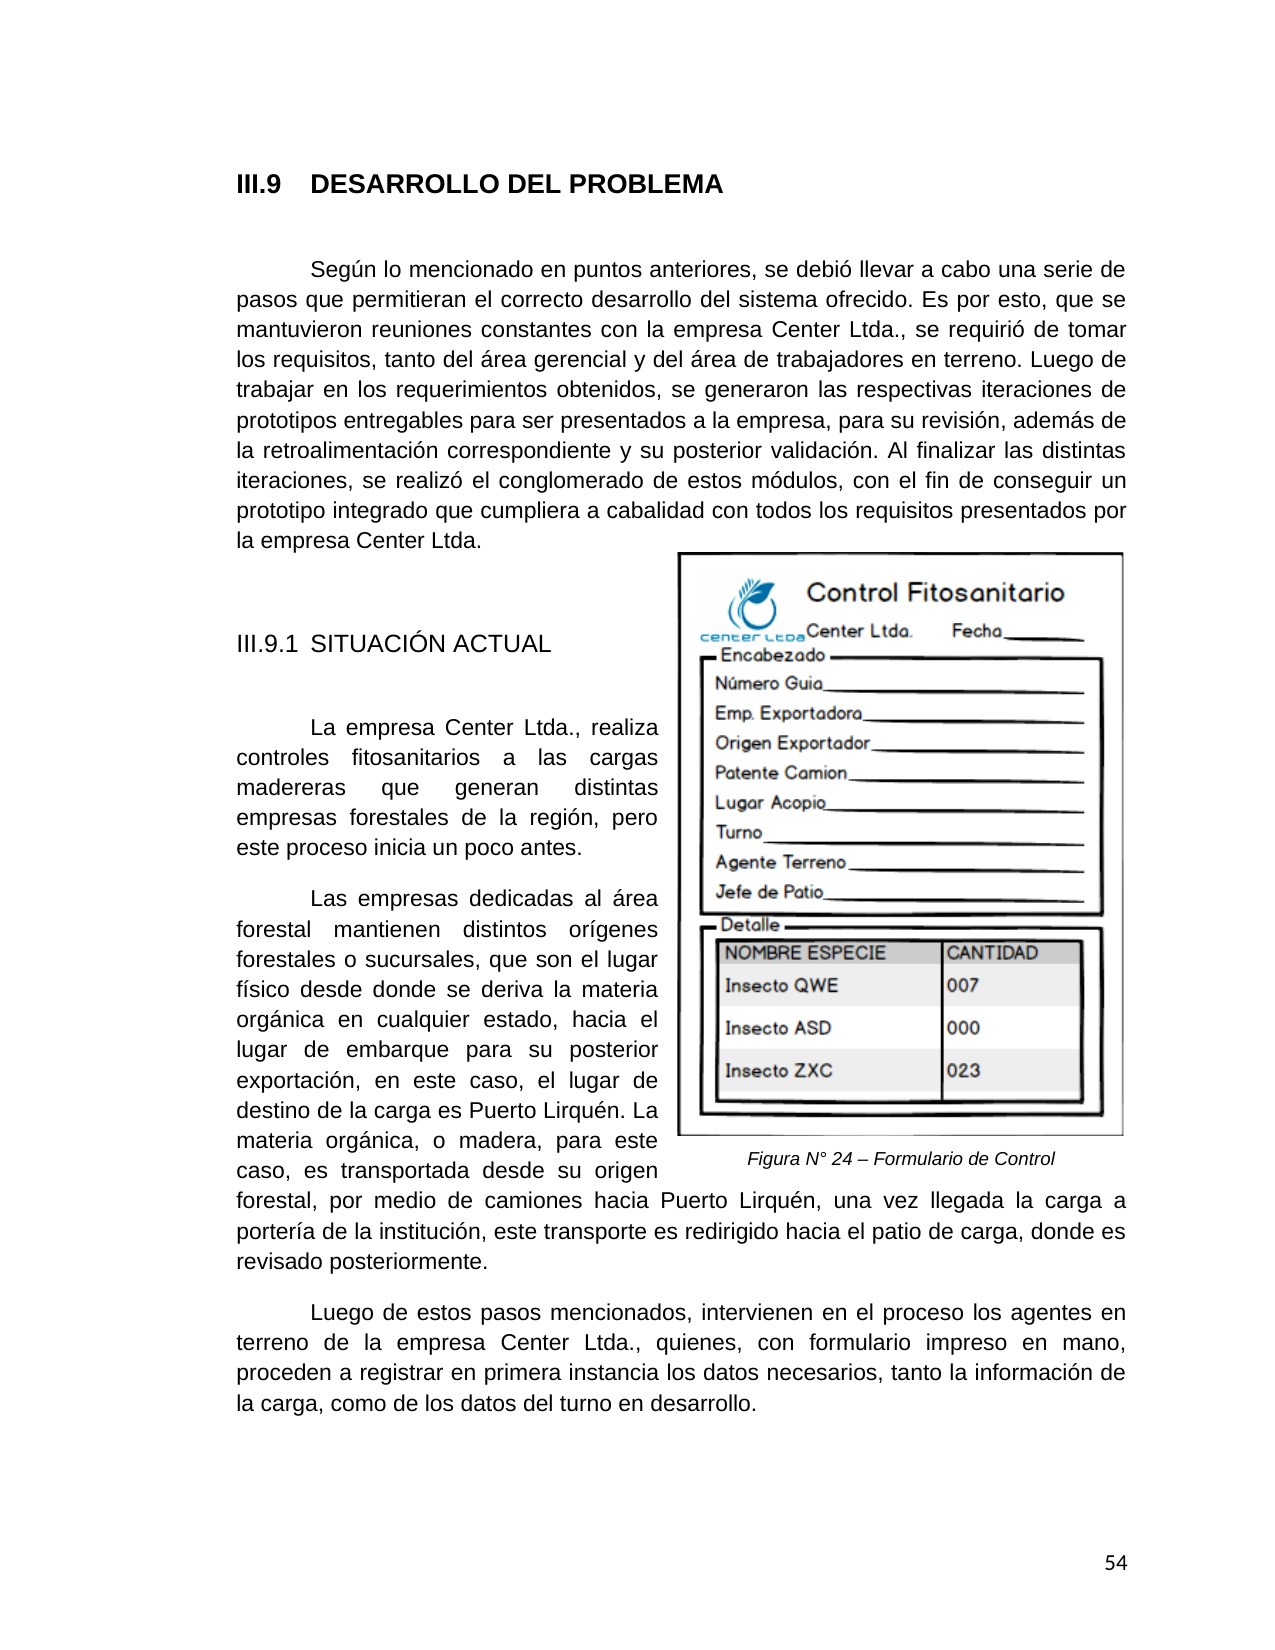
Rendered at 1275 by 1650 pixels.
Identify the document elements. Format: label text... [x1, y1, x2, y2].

text Luego de estos pasos mencionados, intervienen en el proceso los agentes en terreno de la empresa Center Ltda., quienes, con formulario impreso en mano, proceden a registrar en primera instancia los datos necesarios, tanto la información de la carga, como de los datos del turno en desarrollo. [236, 1299, 1127, 1416]
subtitle III.9.1 SITUACIÓN ACTUAL [236, 629, 677, 658]
subtitle III.9 DESARROLLO DEL PROBLEMA [236, 168, 1127, 200]
text Las empresas dedicadas al área forestal mantienen distintos orígenes forestales o sucursales, que son el lugar físico desde donde se deriva la materia orgánica en cualquier estado, hacia el lugar de embarque para su posterior exportación, en este caso, el lugar de destino de la carga es Puerto Lirquén. La materia orgánica, o madera, para este caso, es transportada desde su origen forestal, por medio de camiones hacia Puerto Lirquén, una vez llegada la carga a portería de la institución, este transporte es redirigido hacia el patio de carga, donde es revisado posteriormente. [236, 885, 1127, 1274]
text Según lo mencionado en puntos anteriores, se debió llevar a cabo una serie de pasos que permitieran el correcto desarrollo del sistema ofrecido. Es por esto, que se mantuvieron reuniones constantes con la empresa Center Ltda., se requirió de tomar los requisitos, tanto del área gerencial y del área de trabajadores en terreno. Luego de trabajar en los requerimientos obtenidos, se generaron las respectivas iteraciones de prototipos entregables para ser presentados a la empresa, para su revisión, además de la retroalimentación correspondiente y su posterior validación. Al finalizar las distintas iteraciones, se realizó el conglomerado de estos módulos, con el fin de conseguir un prototipo integrado que cumpliera a cabalidad con todos los requisitos presentados por la empresa Center Ltda. [236, 256, 1127, 554]
picture [677, 552, 1124, 1136]
text La empresa Center Ltda., realiza controles fitosanitarios a las cargas madereras que generan distintas empresas forestales de la región, pero este proceso inicia un poco antes. [236, 713, 677, 861]
